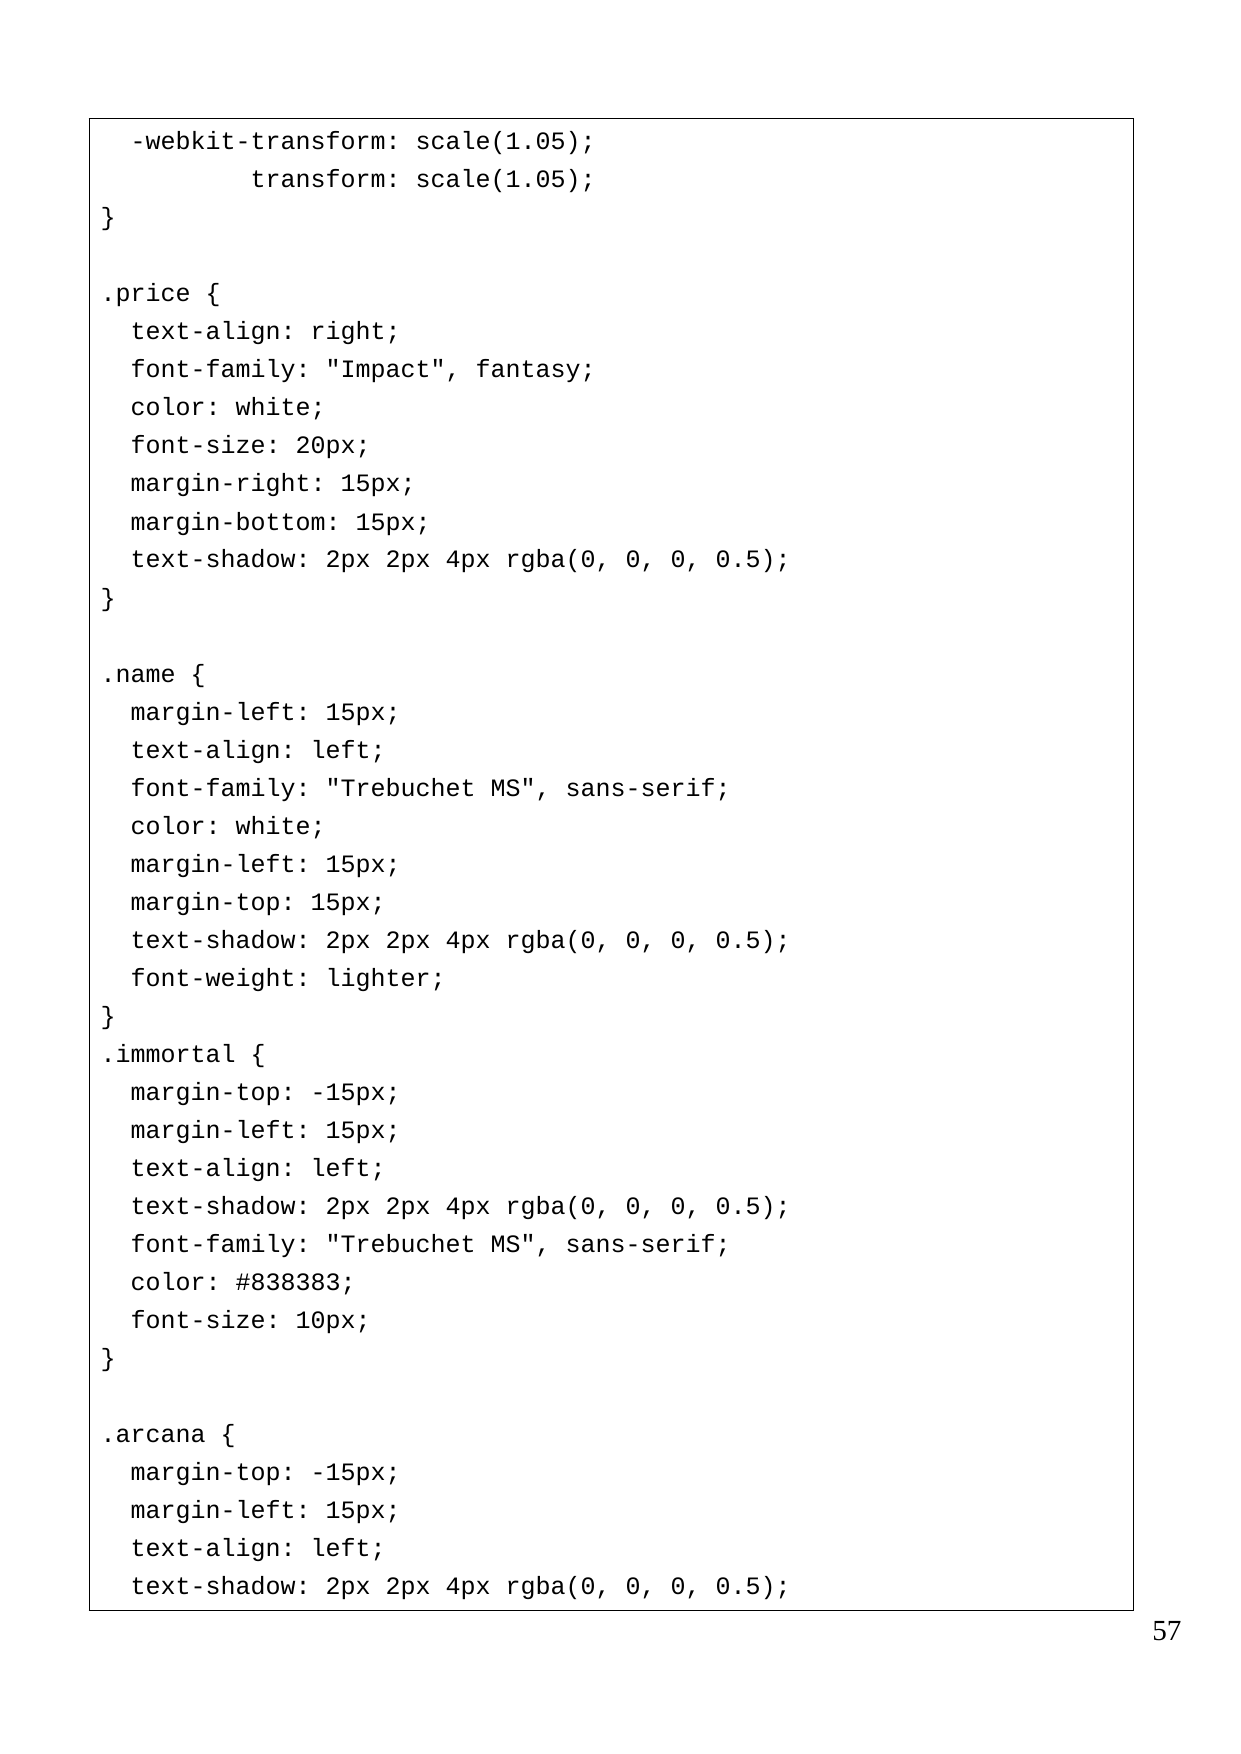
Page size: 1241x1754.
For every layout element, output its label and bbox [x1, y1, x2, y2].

table_header [90, 119, 1133, 1610]
